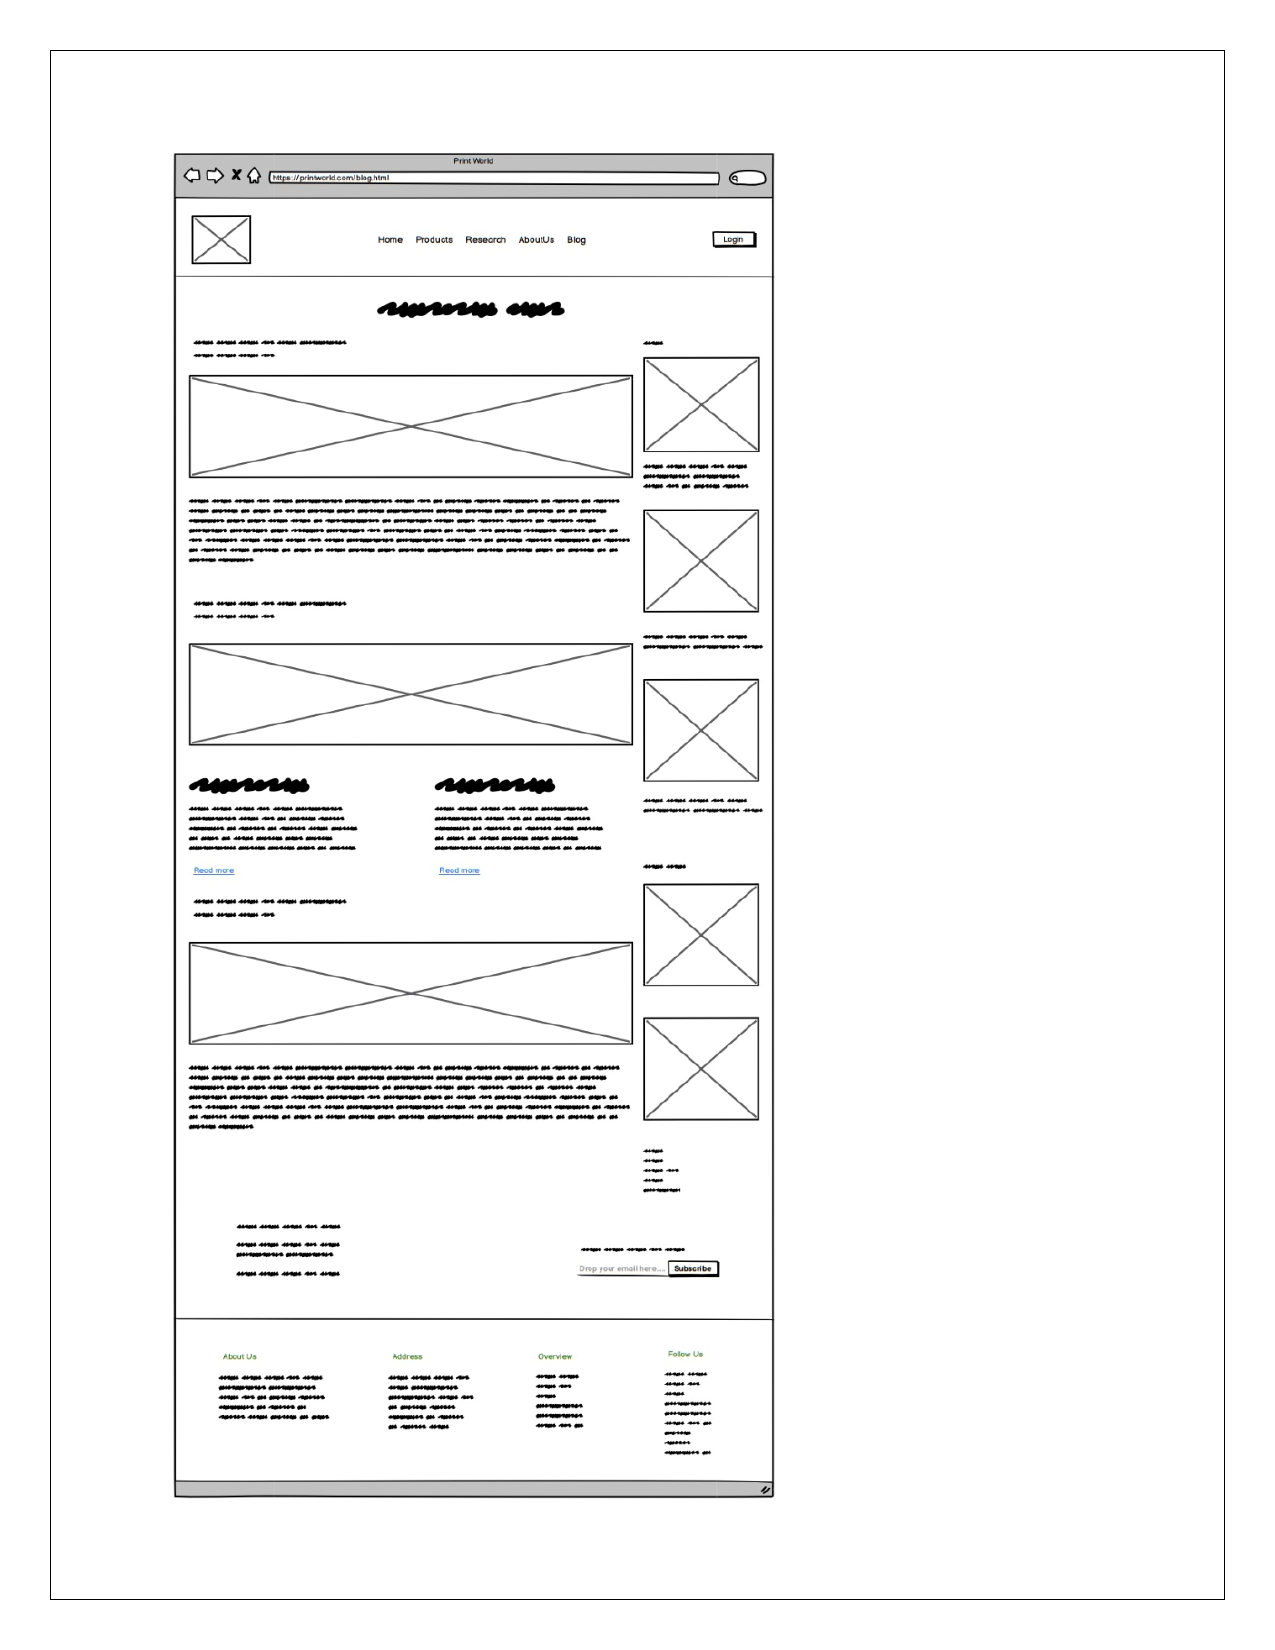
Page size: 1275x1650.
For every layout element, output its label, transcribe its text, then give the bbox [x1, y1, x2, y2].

picture [169, 152, 777, 1500]
